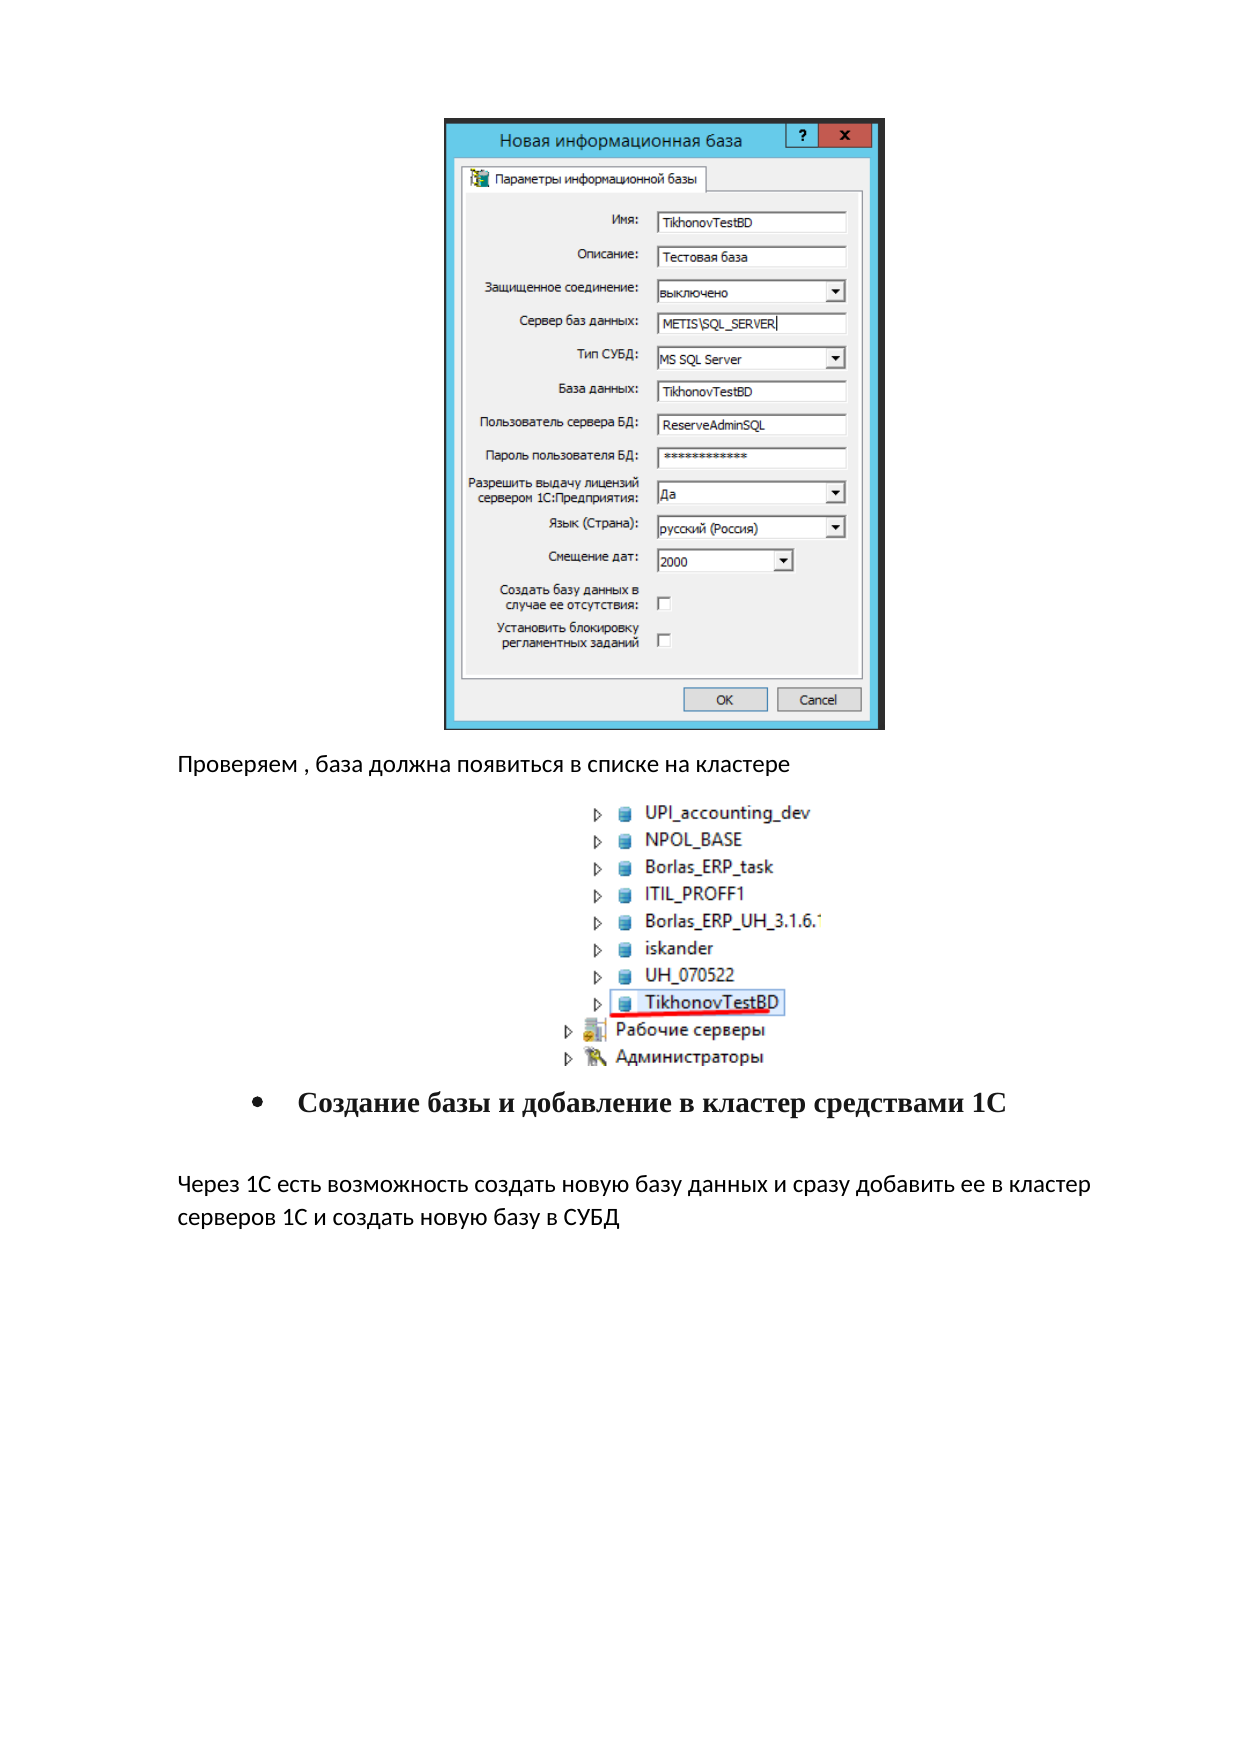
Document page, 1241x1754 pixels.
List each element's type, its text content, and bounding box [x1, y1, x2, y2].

picture [444, 118, 885, 730]
text Через 1С есть возможность создать новую базу данных и сразу добавить ее в кластер серверов 1С и создать новую базу в СУБД [177, 1168, 1152, 1231]
list Создание базы и добавление в кластер средствами 1С [252, 1085, 1152, 1118]
picture [508, 798, 821, 1066]
text Проверяем , база должна появиться в списке на кластере [177, 748, 1152, 779]
